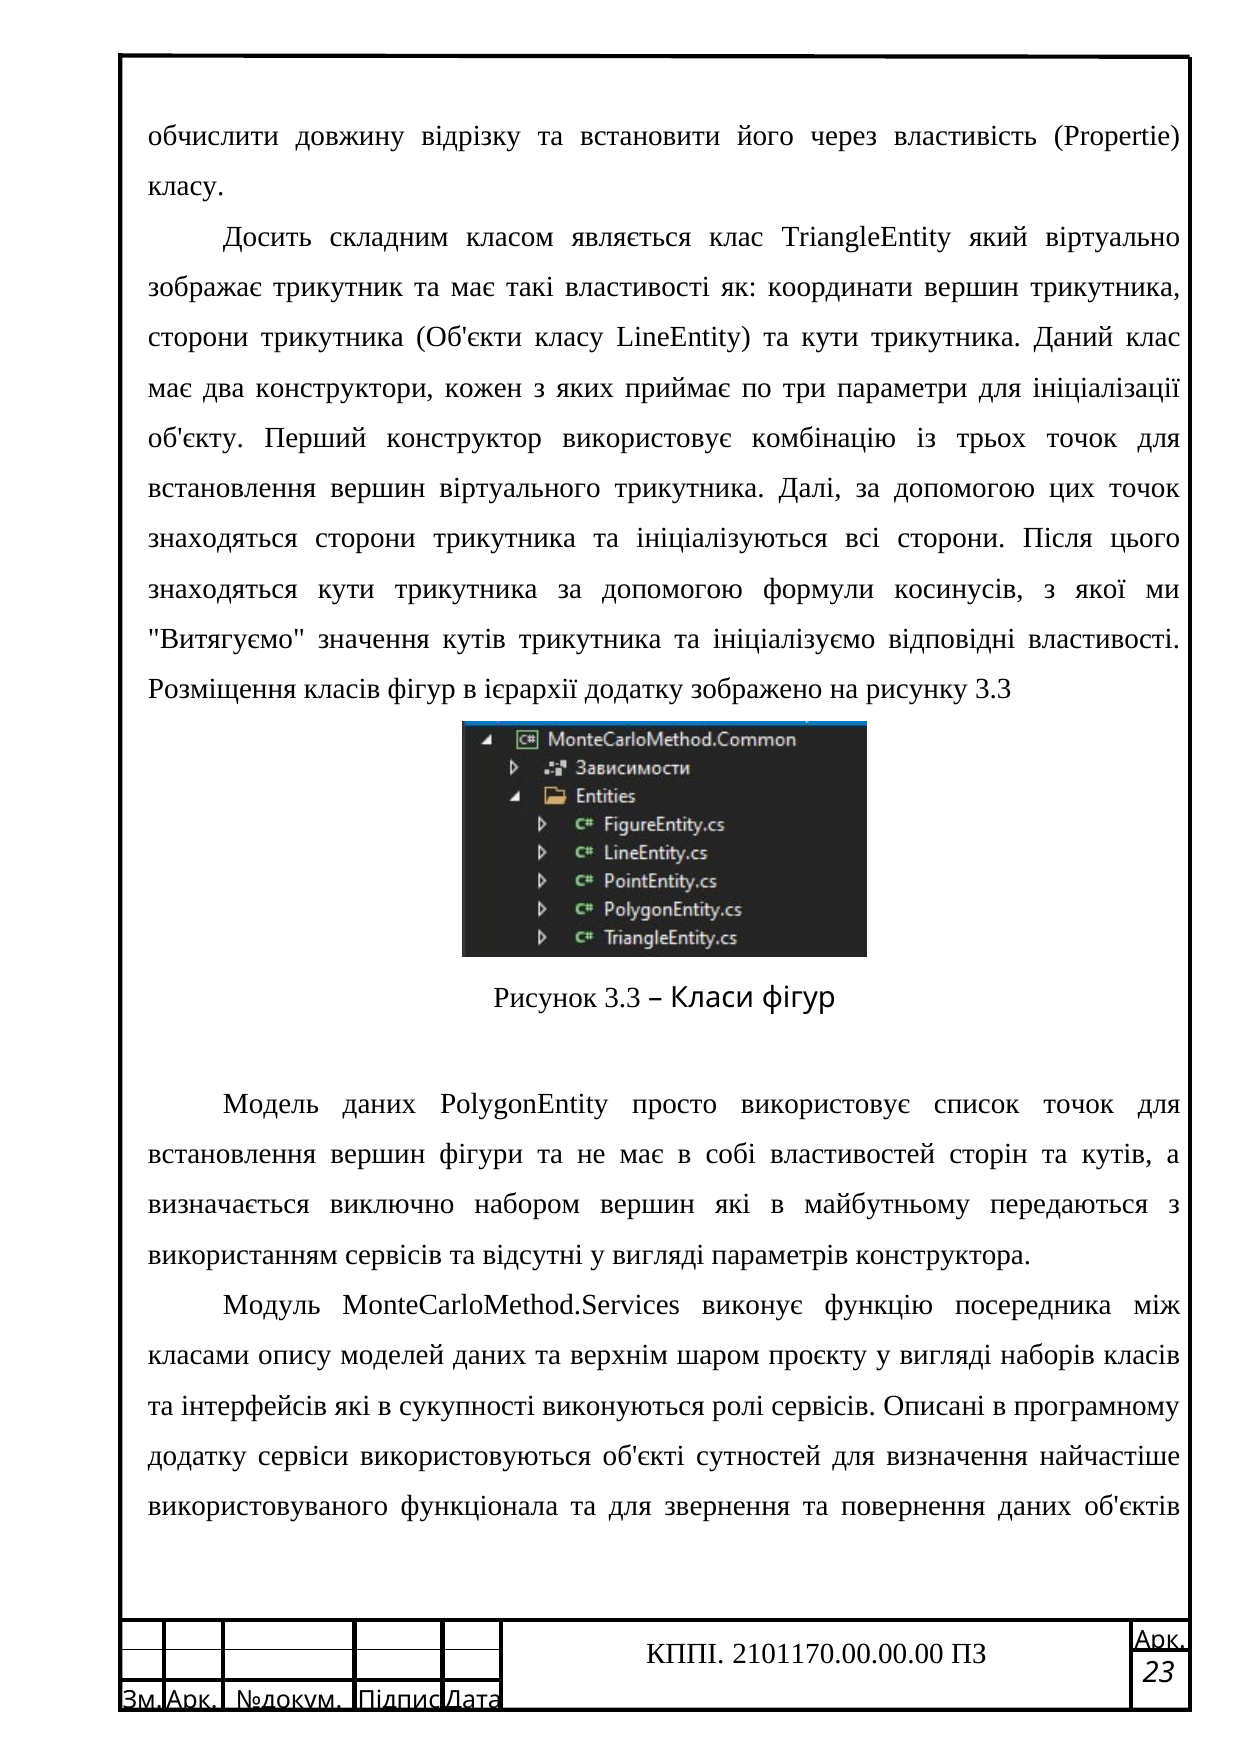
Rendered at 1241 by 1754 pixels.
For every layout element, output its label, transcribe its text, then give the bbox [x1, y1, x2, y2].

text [148, 118, 1181, 202]
text Рисунок 3.3 – Класи фігур [148, 976, 1181, 1016]
text Досить складним класом являється клас TriangleEntity який віртуально зображає трикутник та має такі властивості як: координати вершин трикутника, сторони трикутника (Об'єкти класу LineEntity) та кути трикутника. Даний клас має два конструктори, кожен з яких приймає по три параметри для ініціалізації об'єкту. Перший конструктор використовує комбінацію із трьох точок для встановлення вершин віртуального трикутника. Далі, за допомогою цих точок знаходяться сторони трикутника та ініціалізуються всі сторони. Після цього знаходяться кути трикутника за допомогою формули косинусів, з якої ми "Витягуємо" значення кутів трикутника та ініціалізуємо відповідні властивості. Розміщення класів фігур в ієрархії додатку зображено на рисунку 3.3 [148, 219, 1181, 705]
text Модель даних PolygonEntity просто використовує список точок для встановлення вершин фігури та не має в собі властивостей сторін та кутів, а визначається виключно набором вершин які в майбутньому передаються з використанням сервісів та відсутні у вигляді параметрів конструктора. [148, 1086, 1181, 1270]
picture [462, 721, 867, 957]
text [148, 1287, 1181, 1522]
